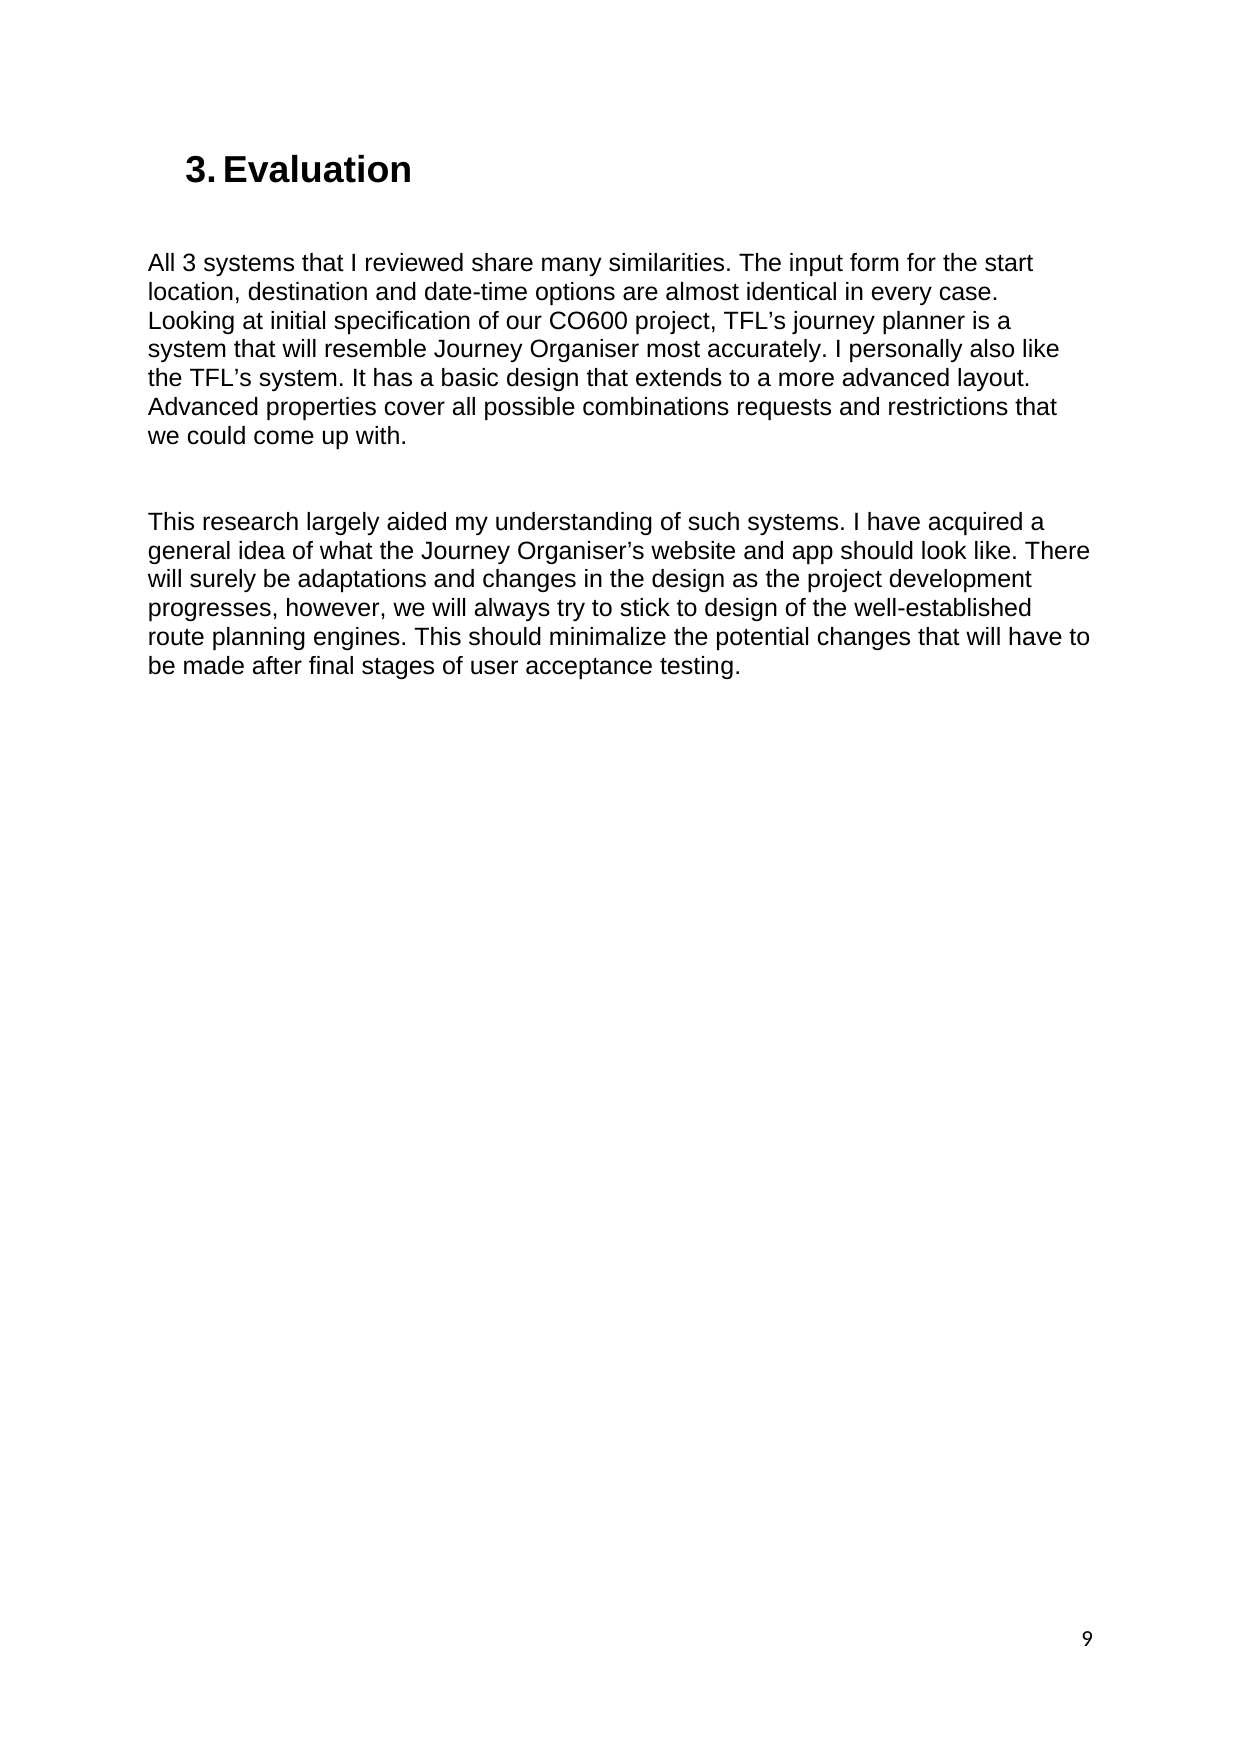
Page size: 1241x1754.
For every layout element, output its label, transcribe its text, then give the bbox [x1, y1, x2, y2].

text All 3 systems that I reviewed share many similarities. The input form for the start location, destination and date-time options are almost identical in every case. Looking at initial specification of our CO600 project, TFL’s journey planner is a system that will resemble Journey Organiser most accurately. I personally also like the TFL’s system. It has a basic design that extends to a more advanced layout. Advanced properties cover all possible combinations requests and restrictions that we could come up with. [148, 248, 1093, 449]
text This research largely aided my understanding of such systems. I have acquired a general idea of what the Journey Organiser’s website and app should look like. There will surely be adaptations and changes in the design as the project development progresses, however, we will always try to stick to design of the well-established route planning engines. This should minimalize the potential changes that will have to be made after final stages of user acceptance testing. [148, 507, 1093, 679]
list Evaluation [185, 148, 1093, 191]
